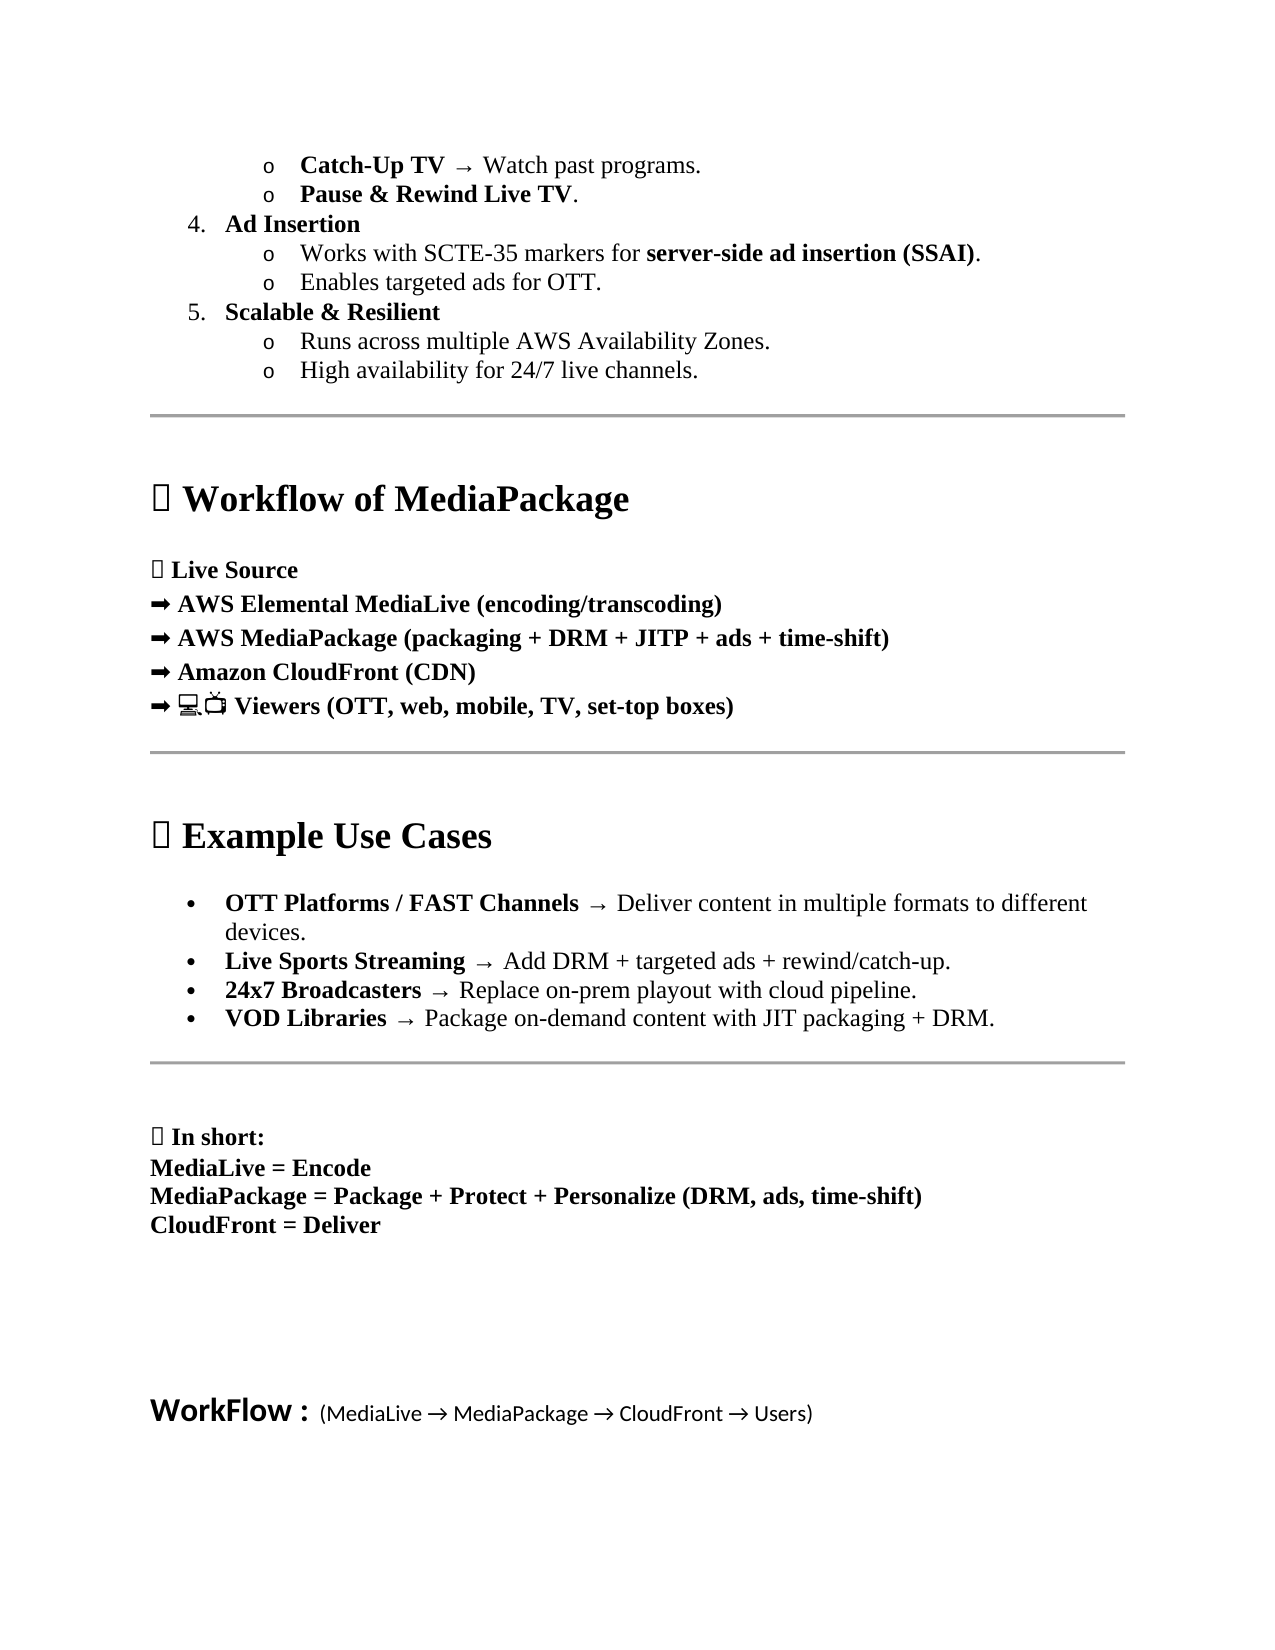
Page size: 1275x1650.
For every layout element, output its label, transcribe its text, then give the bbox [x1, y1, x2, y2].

list VOD Libraries → Package on-demand content with JIT packaging + DRM. [187, 1003, 1125, 1032]
text 🎥 Live Source ➡️ AWS Elemental MediaLive (encoding/transcoding) ➡️ AWS MediaPackage (packaging + DRM + JITP + ads + time-shift) ➡️ Amazon CloudFront (CDN) ➡️ 📱💻📺 Viewers (OTT, web, mobile, TV, set-top boxes) [150, 552, 1125, 722]
list Ad Insertion [187, 209, 1125, 238]
list Live Sports Streaming → Add DRM + targeted ads + rewind/catch-up. [187, 946, 1125, 975]
text ✅ In short: MediaLive = Encode MediaPackage = Package + Protect + Personalize (DRM, ads, time-shift) CloudFront = Deliver [150, 1118, 1125, 1239]
list High availability for 24/7 live channels. [262, 355, 1125, 385]
text 🔹 Example Use Cases [150, 808, 1125, 859]
list Runs across multiple AWS Availability Zones. [262, 326, 1125, 355]
list Enables targeted ads for OTT. [262, 267, 1125, 297]
text 🔹 Workflow of MediaPackage [150, 471, 1125, 522]
list Pause & Rewind Live TV. [262, 179, 1125, 209]
list Works with SCTE-35 markers for server-side ad insertion (SSAI). [262, 238, 1125, 267]
list OTT Platforms / FAST Channels → Deliver content in multiple formats to different devices. [187, 888, 1125, 946]
list Catch-Up TV → Watch past programs. [262, 150, 1125, 179]
list 24x7 Broadcasters → Replace on-prem playout with cloud pipeline. [187, 975, 1125, 1003]
text WorkFlow : (MediaLive → MediaPackage → CloudFront → Users) [150, 1389, 1125, 1430]
list Scalable & Resilient [187, 297, 1125, 326]
